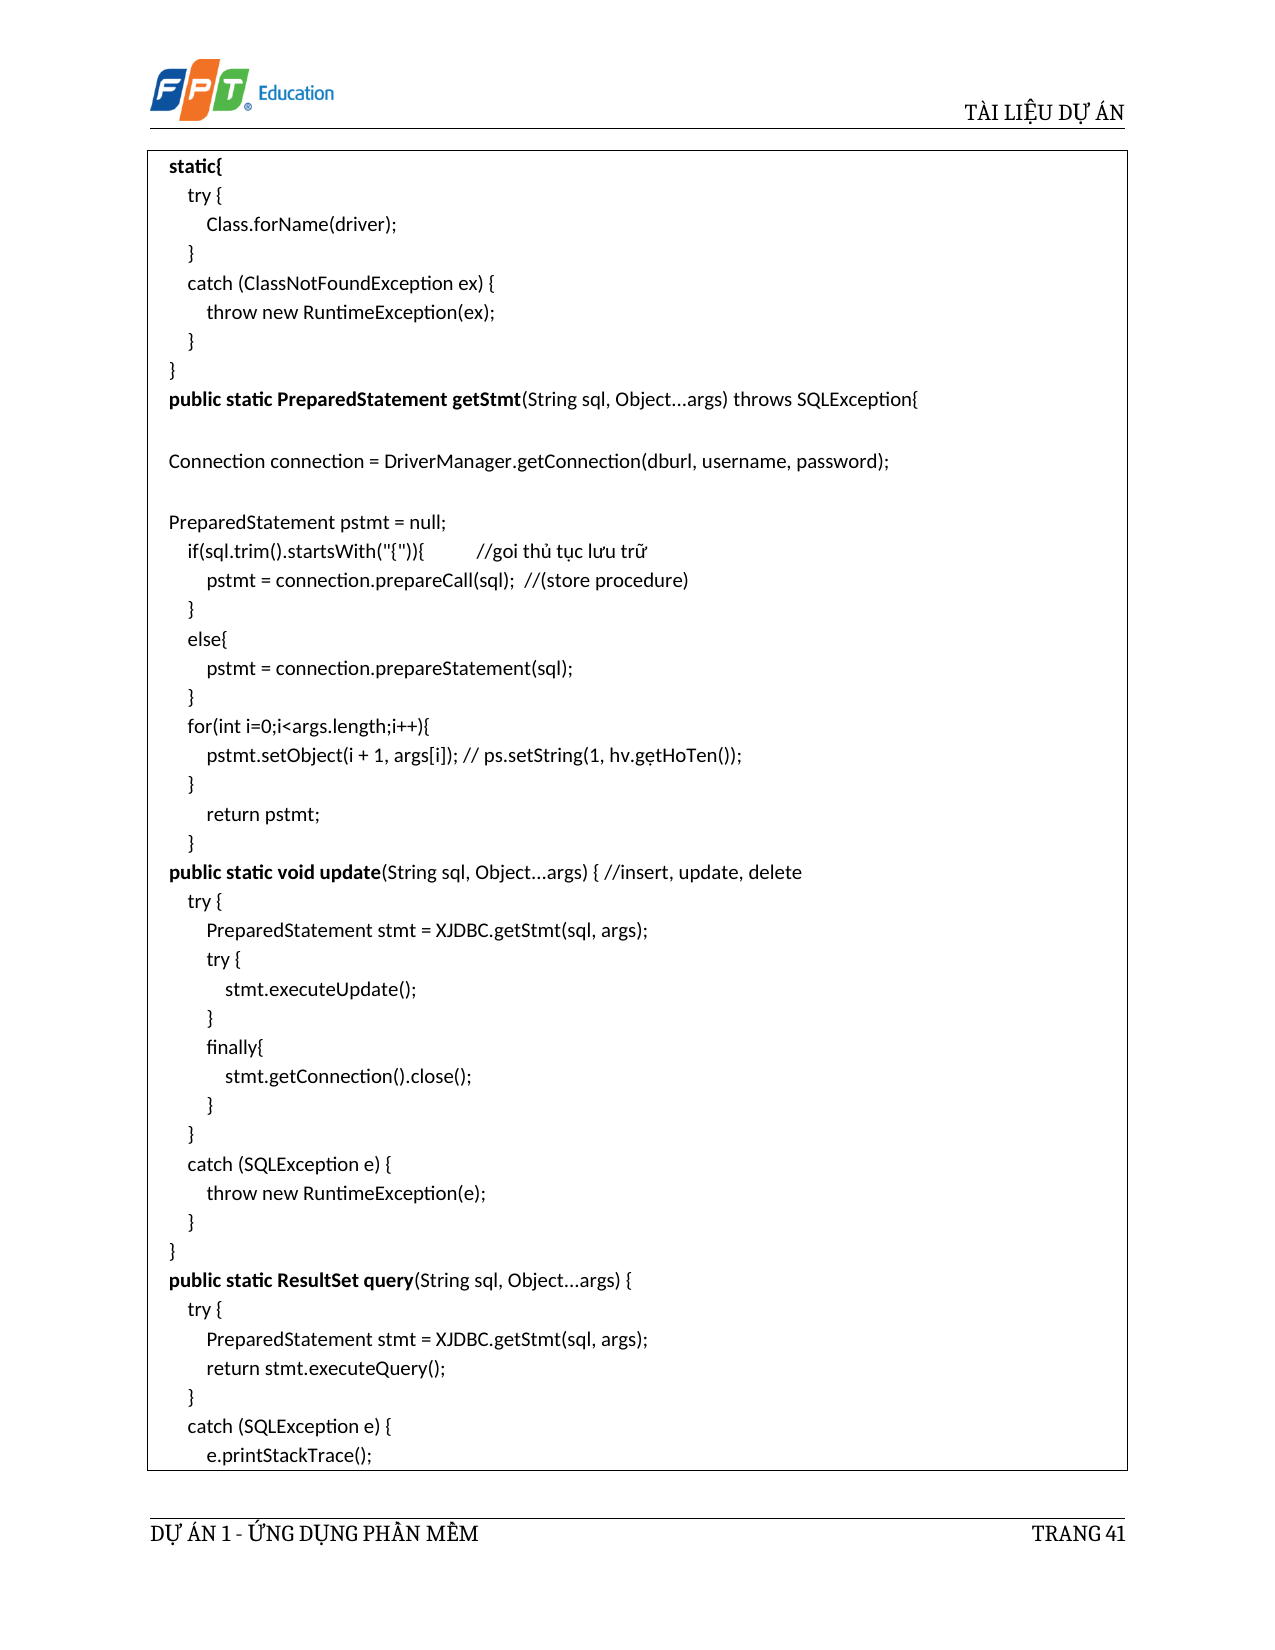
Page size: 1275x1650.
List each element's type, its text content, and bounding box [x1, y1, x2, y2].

text } [148, 1002, 1127, 1030]
text try { [148, 1293, 1127, 1322]
text PreparedStatement stmt = XJDBC.getStmt(sql, args); [148, 1323, 1127, 1351]
text stmt.getConnection().close(); [148, 1060, 1127, 1089]
text public static PreparedStatement getStmt(String sql, Object...args) throws SQLException{ [148, 383, 1127, 412]
text pstmt = connection.prepareStatement(sql); [148, 652, 1127, 680]
text return pstmt; [148, 798, 1127, 826]
text } [148, 827, 1127, 855]
text else{ [148, 623, 1127, 651]
text } [148, 1089, 1127, 1118]
text catch (SQLException e) { [148, 1410, 1127, 1439]
text } [148, 768, 1127, 797]
text catch (ClassNotFoundException ex) { [148, 267, 1127, 295]
text } [148, 1206, 1127, 1234]
text } [148, 681, 1127, 709]
text try { [148, 885, 1127, 914]
text return stmt.executeQuery(); [148, 1352, 1127, 1380]
text PreparedStatement stmt = XJDBC.getStmt(sql, args); [148, 914, 1127, 943]
text } [148, 237, 1127, 266]
text PreparedStatement pstmt = null; [148, 506, 1127, 534]
text try { [148, 943, 1127, 972]
text e.printStackTrace(); [148, 1439, 1127, 1470]
text finally{ [148, 1031, 1127, 1059]
text } [148, 593, 1127, 622]
text try { [148, 179, 1127, 208]
text throw new RuntimeException(ex); [148, 296, 1127, 324]
text static{ [148, 151, 1127, 178]
text } [148, 1381, 1127, 1409]
picture [150, 59, 336, 121]
text Connection connection = DriverManager.getConnection(dburl, username, password); [148, 445, 1127, 473]
text public static ResultSet query(String sql, Object...args) { [148, 1264, 1127, 1293]
text throw new RuntimeException(e); [148, 1177, 1127, 1205]
text pstmt.setObject(i + 1, args[i]); // ps.setString(1, hv.gẹtHoTen()); [148, 739, 1127, 768]
text public static void update(String sql, Object...args) { //insert, update, delete [148, 856, 1127, 884]
text catch (SQLException e) { [148, 1148, 1127, 1176]
text Class.forName(driver); [148, 208, 1127, 237]
text } [148, 354, 1127, 383]
text } [148, 1235, 1127, 1264]
text } [148, 325, 1127, 353]
text for(int i=0;i<args.length;i++){ [148, 710, 1127, 739]
text stmt.executeUpdate(); [148, 973, 1127, 1001]
text } [148, 1118, 1127, 1147]
text if(sql.trim().startsWith("{")){ //goi thủ tục lưu trữ [148, 535, 1127, 564]
text pstmt = connection.prepareCall(sql); //(store procedure) [148, 564, 1127, 593]
